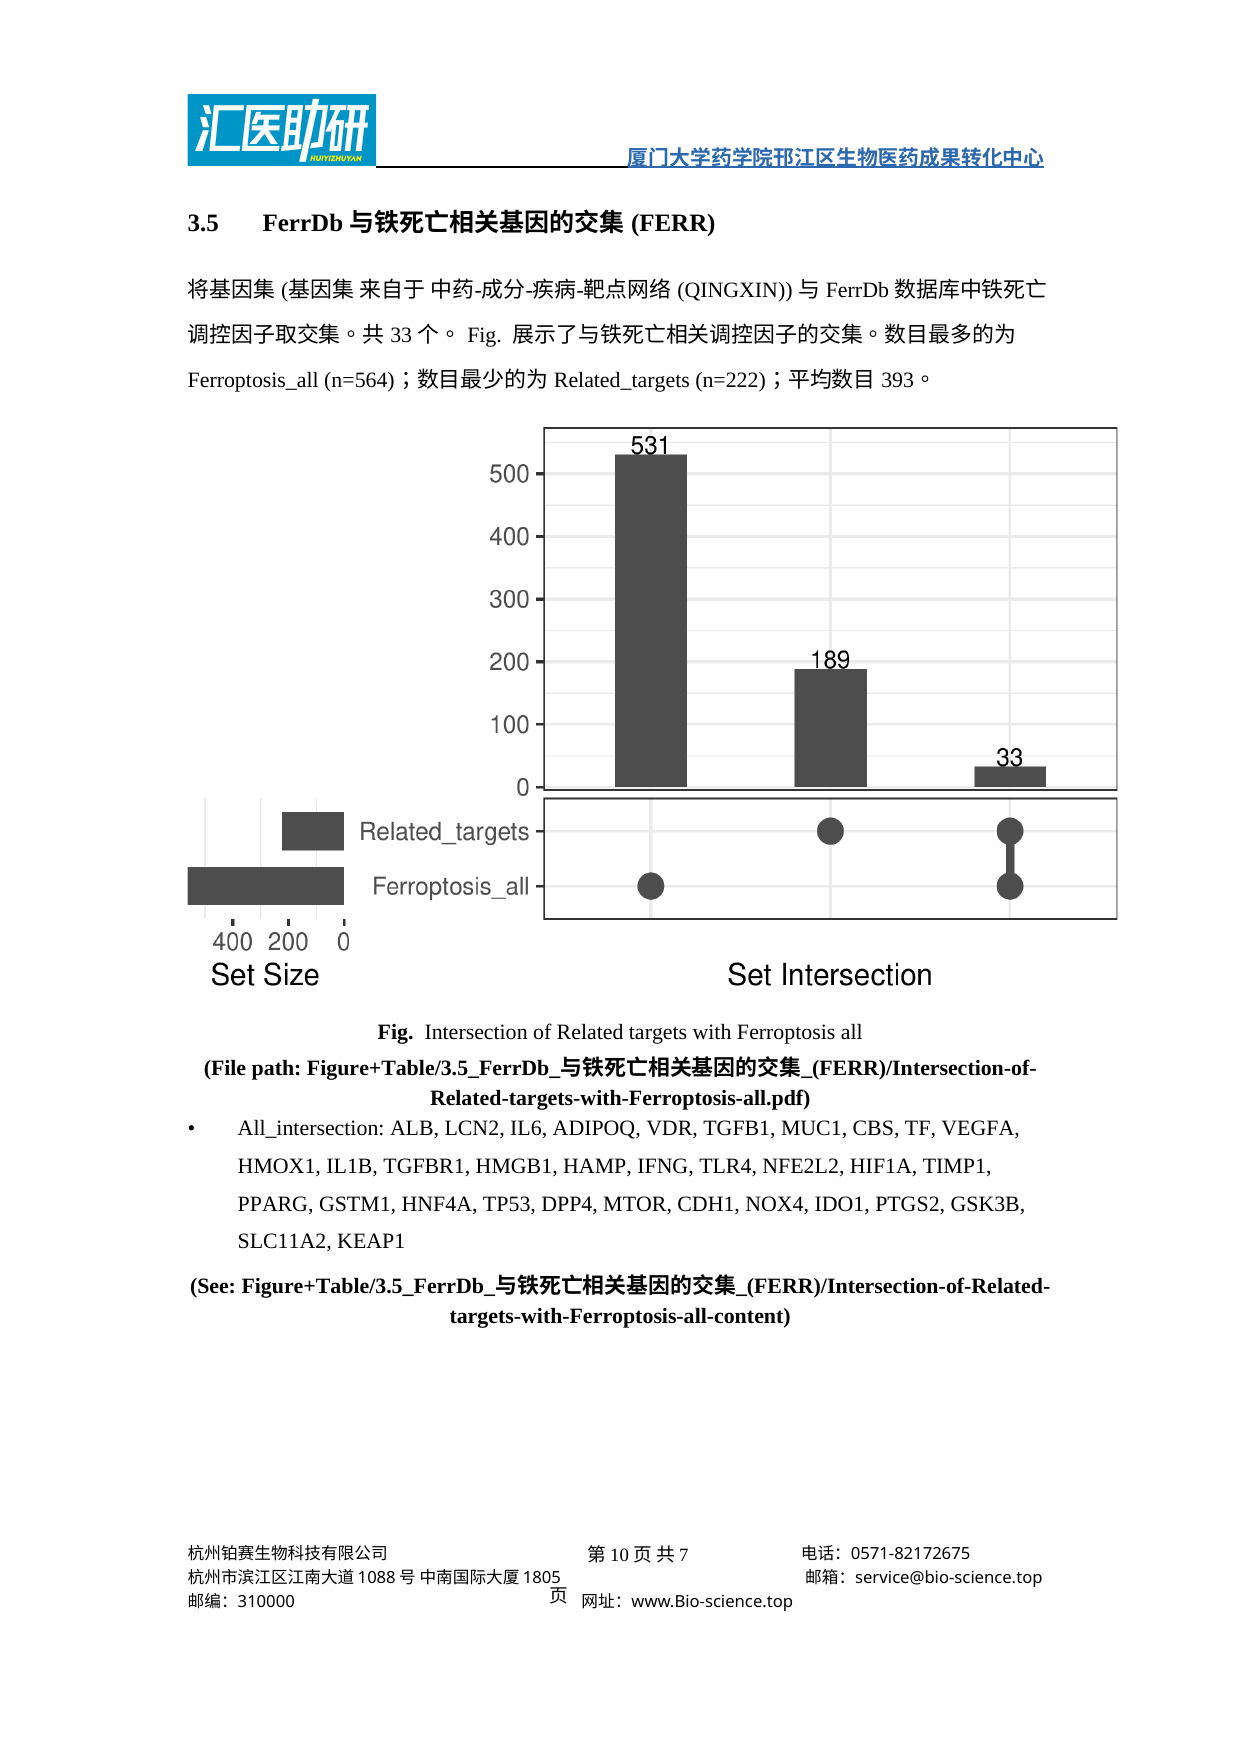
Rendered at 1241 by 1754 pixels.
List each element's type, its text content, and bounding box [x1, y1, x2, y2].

text Fig. Intersection of Related targets with Ferroptosis all [187, 1019, 1053, 1044]
text (See: Figure+Table/3.5_FerrDb_与铁死亡相关基因的交集_(FERR)/Intersection-of-Related-targets-with-Ferroptosis-all-content) [187, 1270, 1053, 1330]
picture [210, 106, 243, 150]
picture [327, 106, 368, 150]
list All_intersection: ALB, LCN2, IL6, ADIPOQ, VDR, TGFB1, MUC1, CBS, TF, VEGFA, HMOX1, IL1B, TGFBR1, HMGB1, HAMP, IFNG, TLR4, NFE2L2, HIF1A, TIMP1, PPARG, GSTM1, HNF4A, TP53, DPP4, MTOR, CDH1, NOX4, IDO1, PTGS2, GSK3B, SLC11A2, KEAP1 [187, 1115, 1053, 1253]
picture [204, 106, 210, 114]
picture [196, 131, 208, 150]
subtitle 3.5 FerrDb 与铁死亡相关基因的交集 (FERR) [187, 205, 1053, 239]
text (File path: Figure+Table/3.5_FerrDb_与铁死亡相关基因的交集_(FERR)/Intersection-of-Related-targets-with-Ferroptosis-all.pdf) [187, 1051, 1053, 1111]
picture [243, 106, 284, 150]
picture [282, 99, 327, 161]
picture [187, 427, 1118, 986]
text 将基因集 (基因集 来自于 中药-成分-疾病-靶点网络 (QINGXIN)) 与 FerrDb 数据库中铁死亡调控因子取交集。共 33 个。 Fig. 展示了与铁死亡相关调控因子的交集。数目最多的为 Ferroptosis_all (n=564)；数目最少的为 Related_targets (n=222)；平均数目 393。 [187, 274, 1053, 394]
picture [201, 118, 208, 127]
